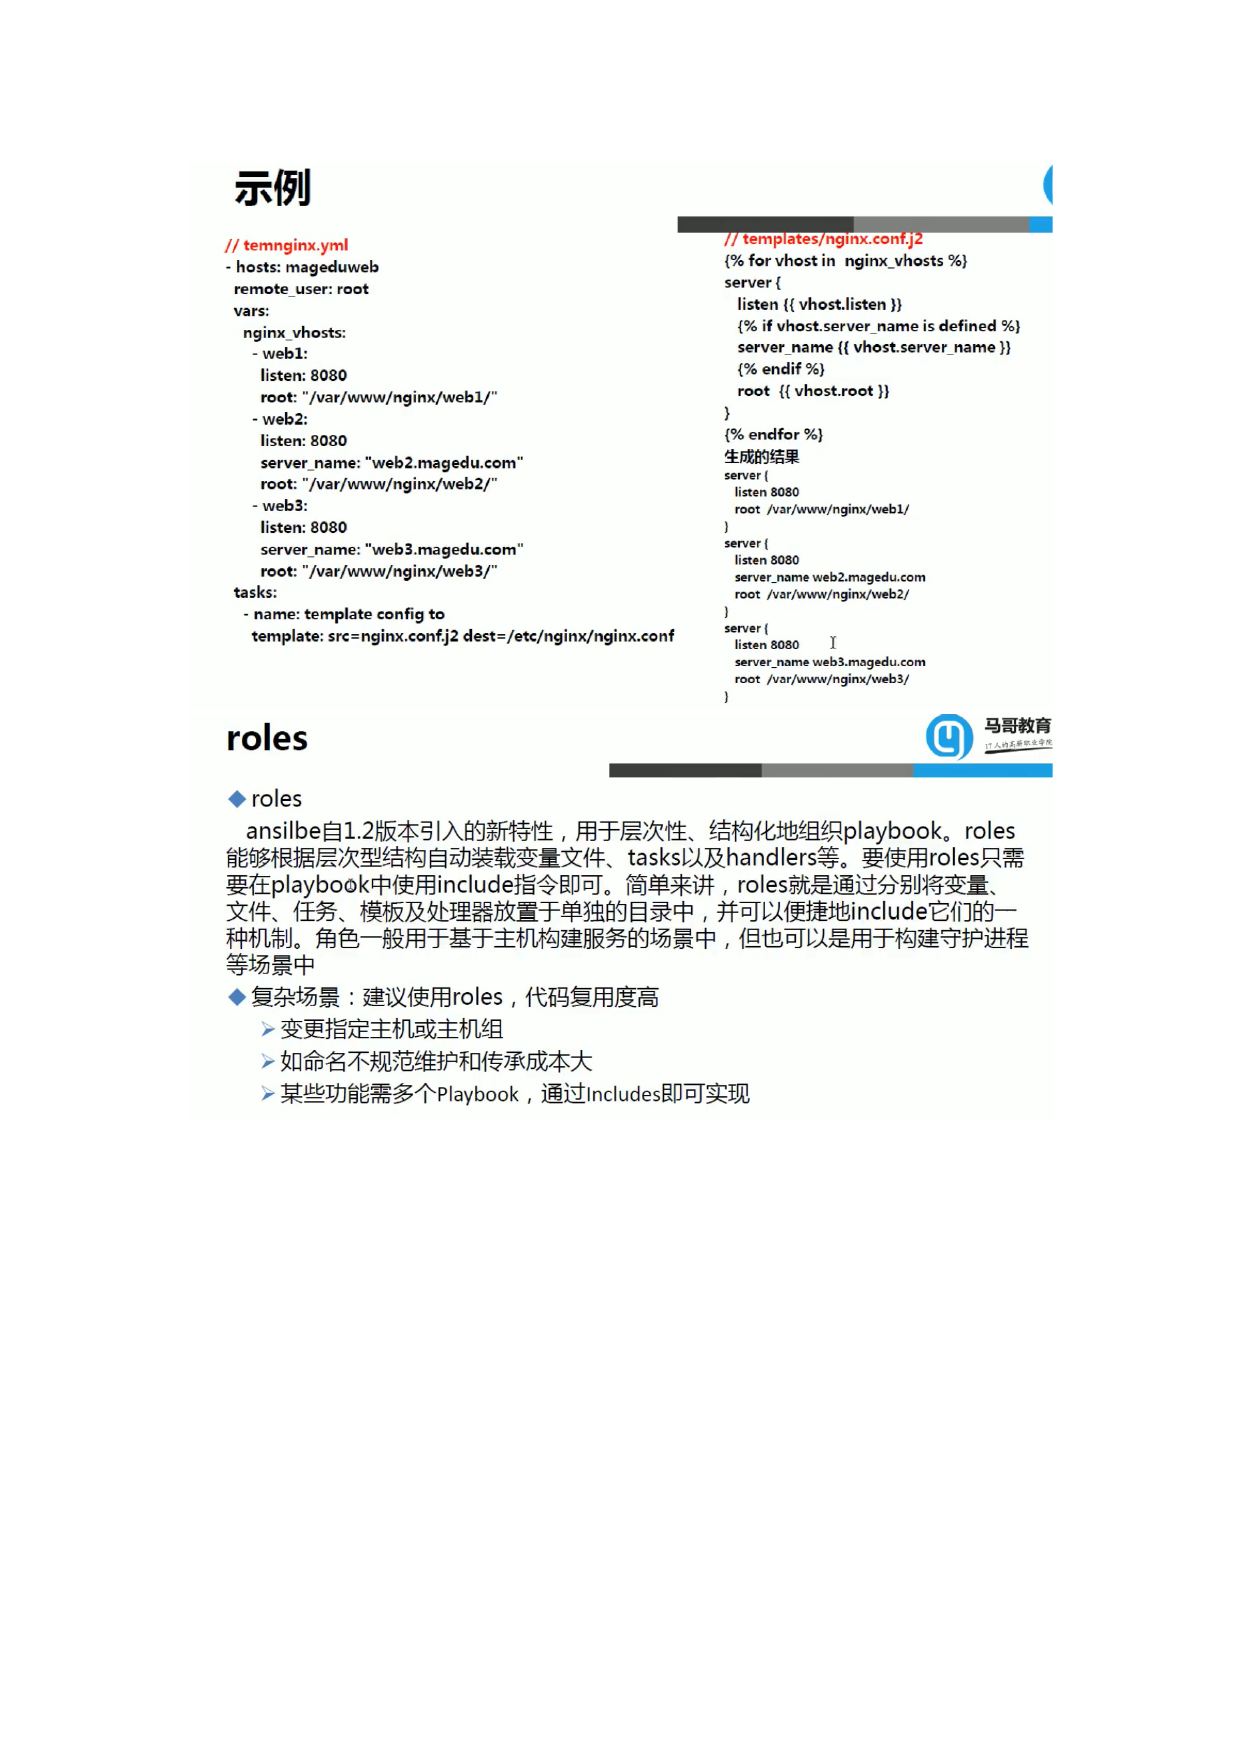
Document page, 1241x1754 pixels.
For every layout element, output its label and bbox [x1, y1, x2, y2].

picture [187, 714, 1053, 1120]
picture [187, 162, 1053, 710]
